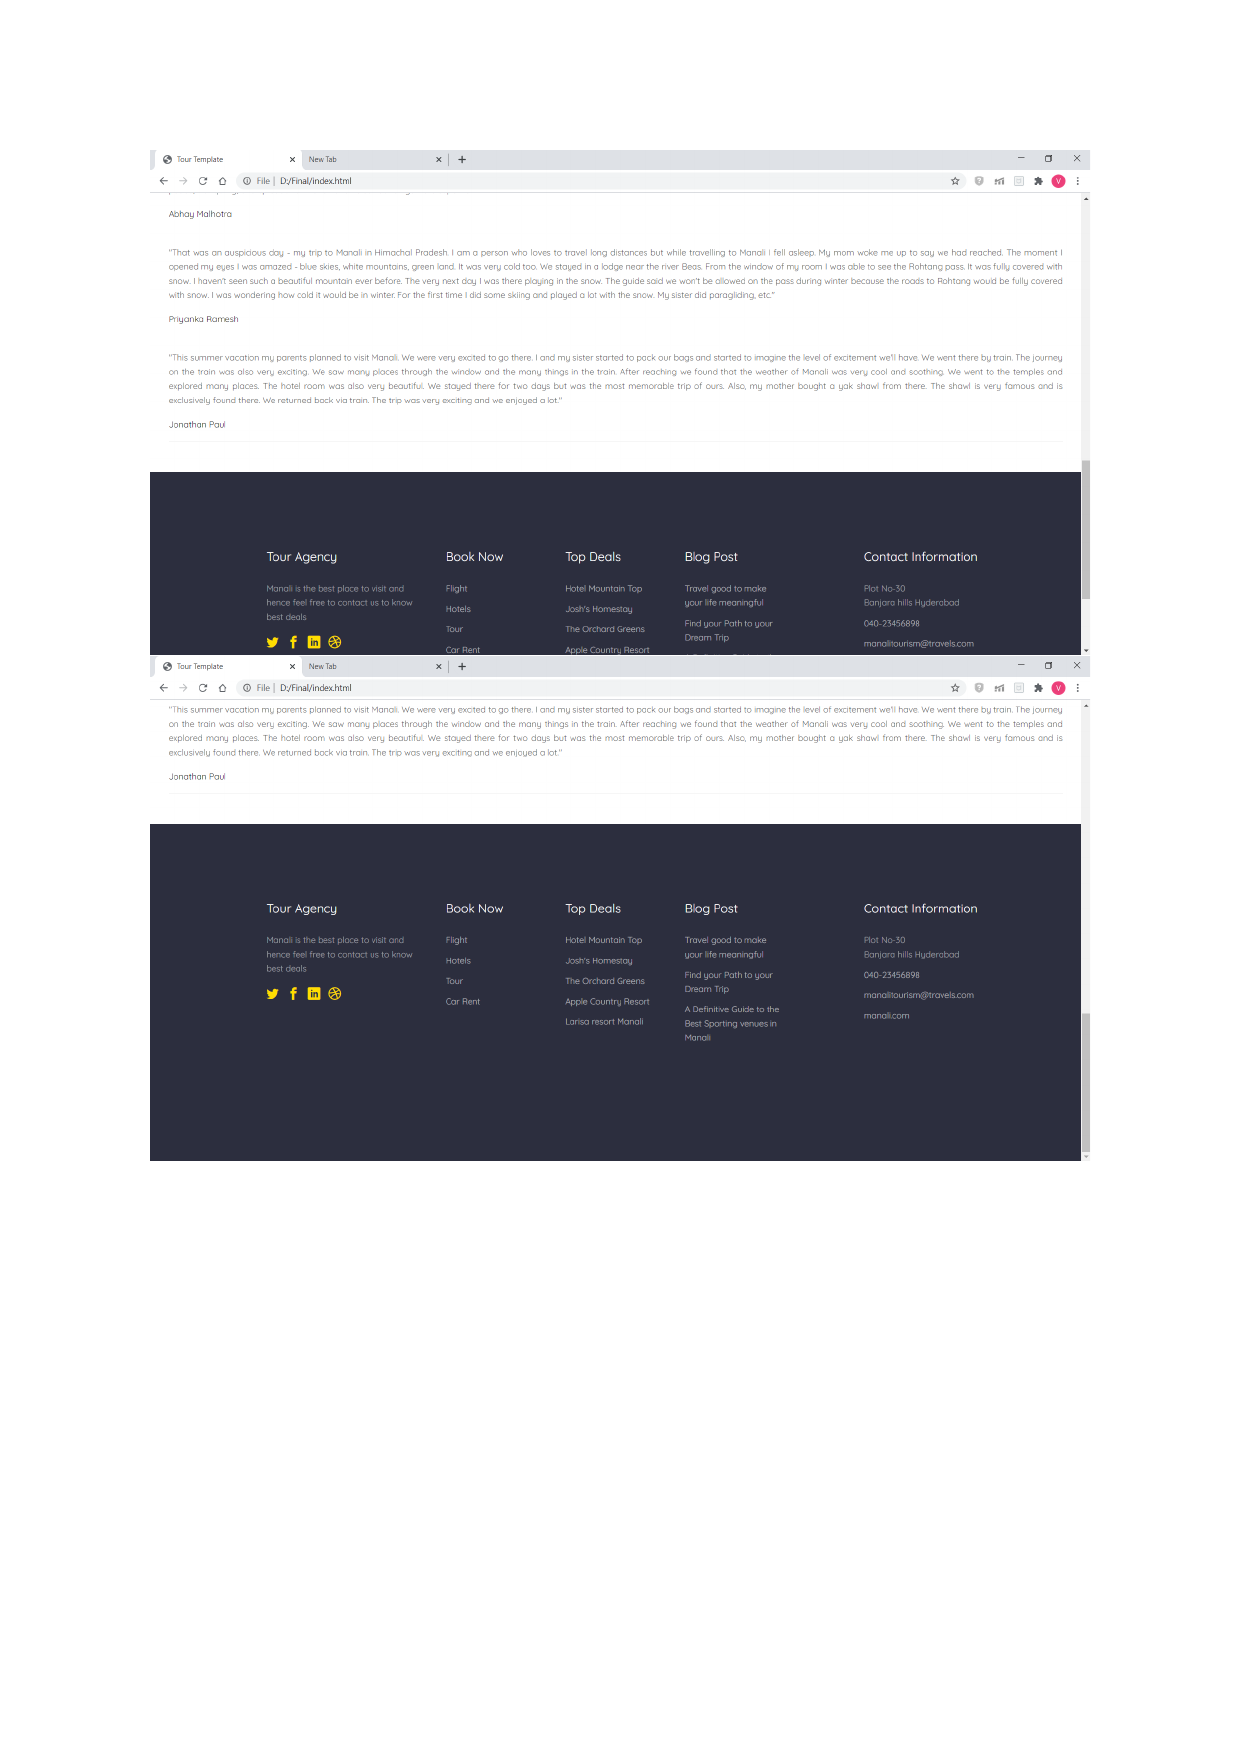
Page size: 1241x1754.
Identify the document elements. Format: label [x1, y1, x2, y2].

picture [150, 150, 1091, 655]
picture [150, 656, 1091, 1161]
